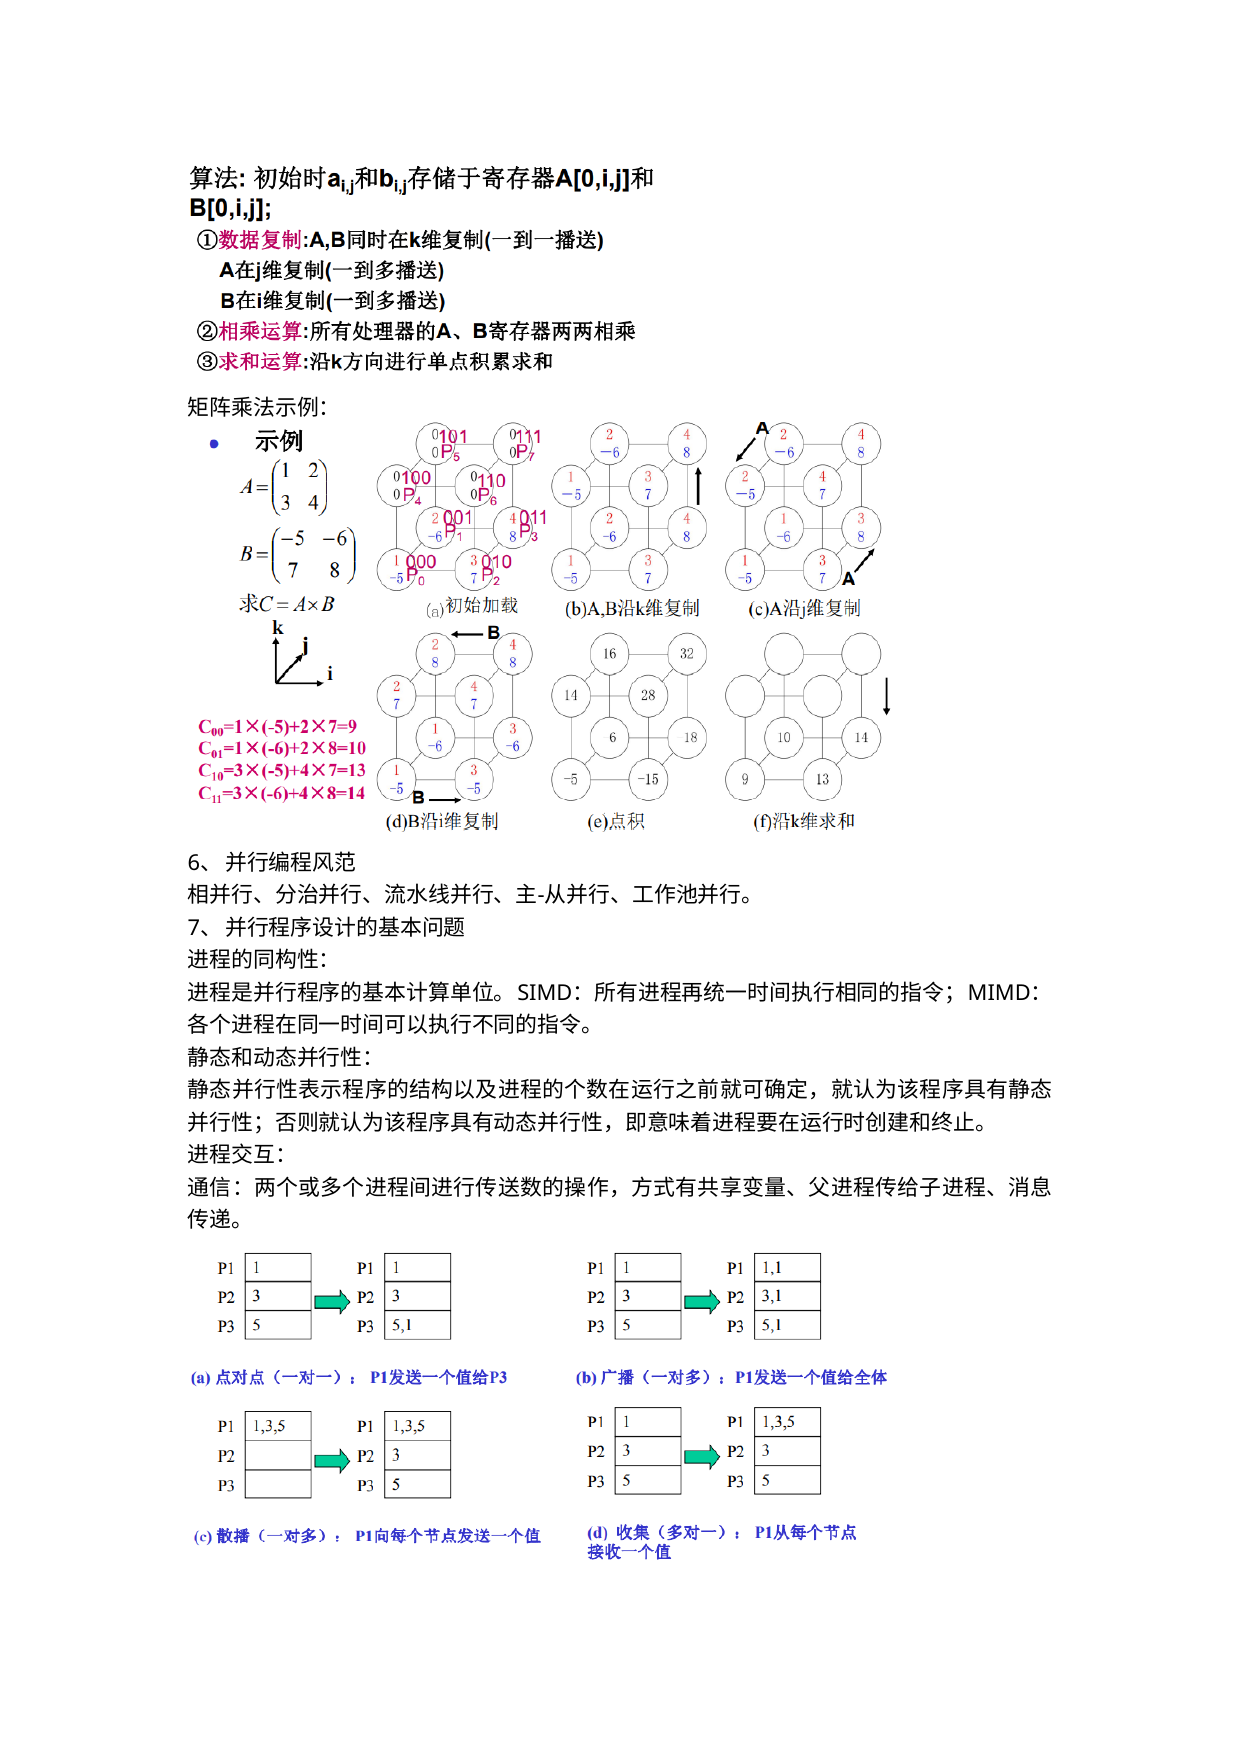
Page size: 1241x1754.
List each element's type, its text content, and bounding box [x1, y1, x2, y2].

text 静态并行性表示程序的结构以及进程的个数在运行之前就可确定，就认为该程序具有静态并行性；否则就认为该程序具有动态并行性，即意味着进程要在运行时创建和终止。 [187, 1072, 1053, 1137]
text 进程是并行程序的基本计算单位。SIMD：所有进程再统一时间执行相同的指令；MIMD：各个进程在同一时间可以执行不同的指令。 [187, 974, 1053, 1039]
list 并行编程风范 [187, 844, 1053, 877]
text 静态和动态并行性： [187, 1039, 1053, 1072]
picture [187, 1234, 897, 1566]
text 相并行、分治并行、流水线并行、主-从并行、工作池并行。 [187, 877, 1053, 909]
text 进程交互： [187, 1137, 1053, 1169]
text 通信：两个或多个进程间进行传送数的操作，方式有共享变量、父进程传给子进程、消息传递。 [187, 1169, 1053, 1234]
picture [187, 422, 896, 836]
list 并行程序设计的基本问题 [187, 909, 1053, 942]
picture [187, 162, 661, 378]
text 矩阵乘法示例： [187, 389, 1053, 422]
text 进程的同构性： [187, 942, 1053, 974]
